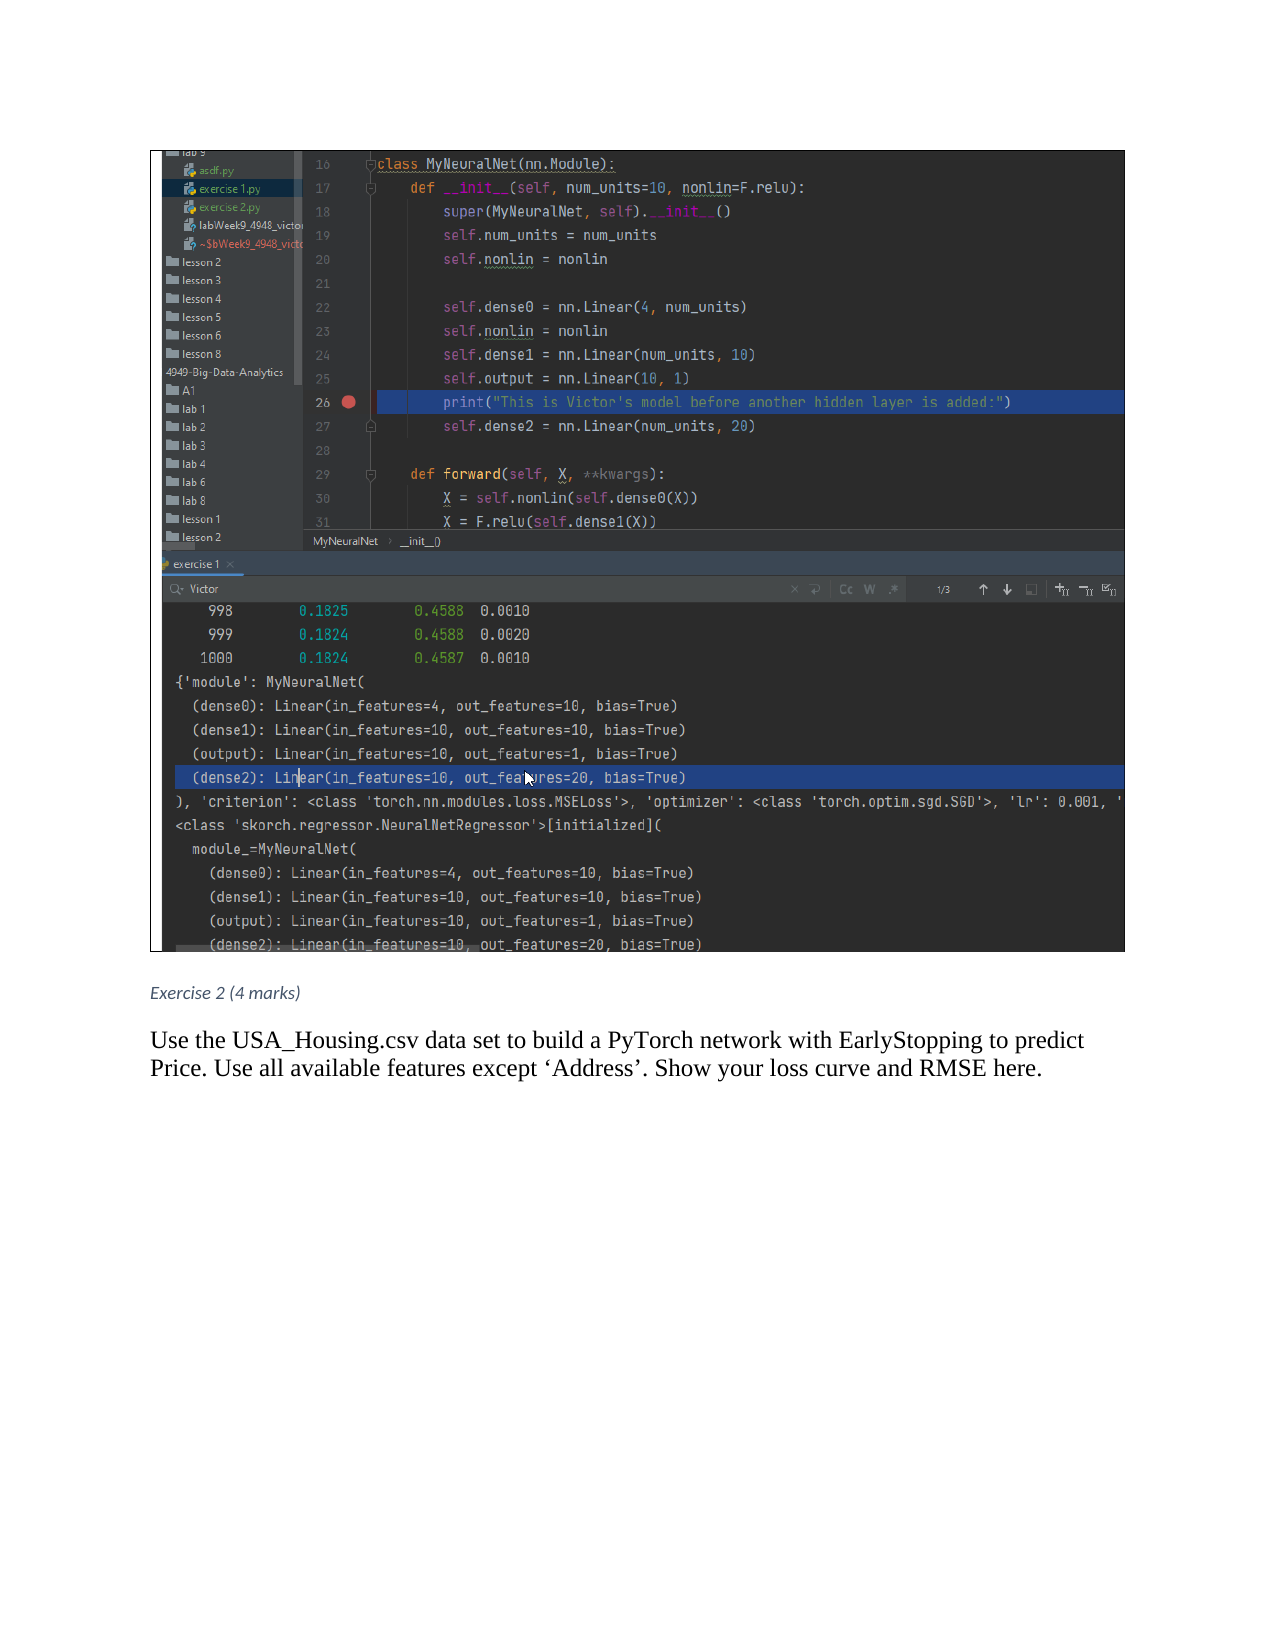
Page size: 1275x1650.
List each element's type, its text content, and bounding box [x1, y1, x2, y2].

picture [161, 151, 1125, 952]
text Use the USA_Housing.csv data set to build a PyTorch network with EarlyStopping to predict Price. Use all available features except ‘Address’. Show your loss curve and RMSE here. [150, 1025, 1125, 1082]
table_header [151, 151, 161, 951]
